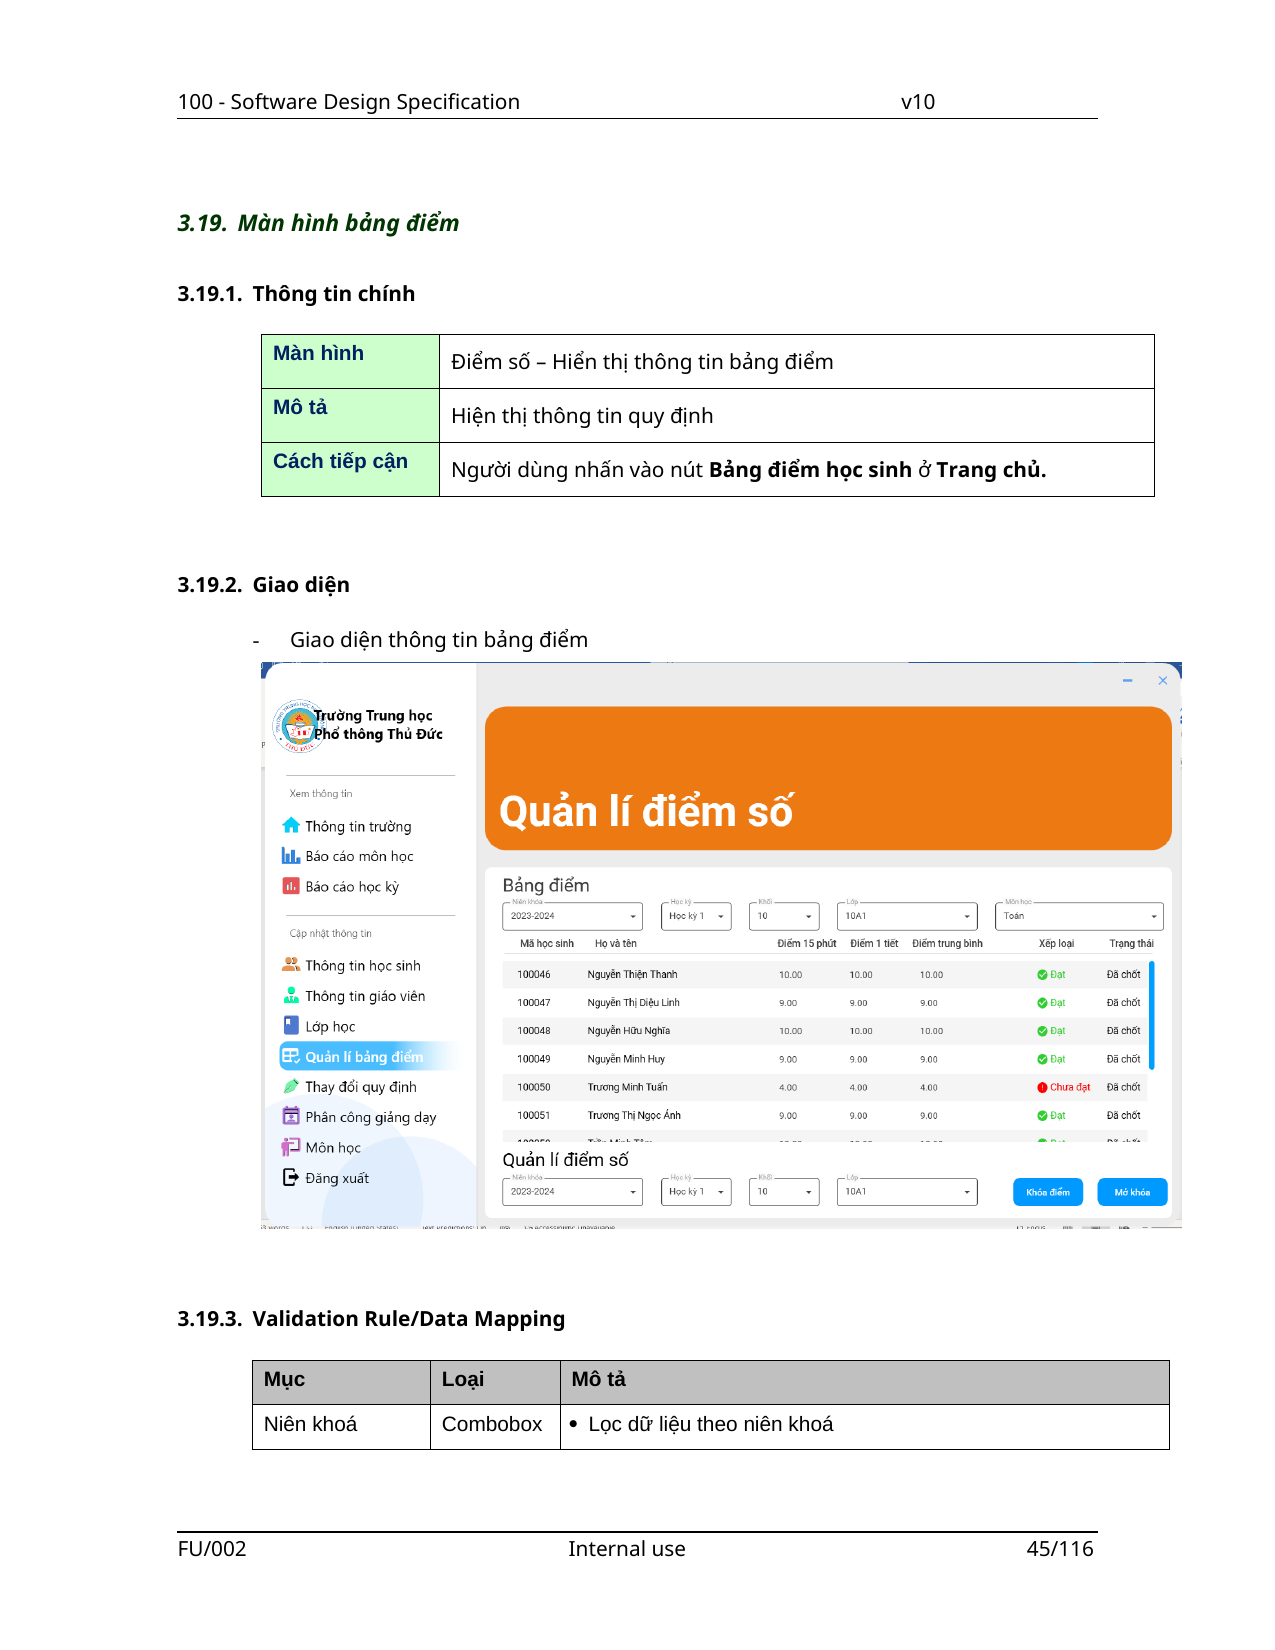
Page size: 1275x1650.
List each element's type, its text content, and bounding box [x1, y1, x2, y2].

table_header Màn hình [262, 335, 439, 388]
table_cell Niên khoá [253, 1405, 430, 1449]
table_header Loại [431, 1361, 560, 1404]
table_cell Người dùng nhấn vào nút Bảng điểm học sinh ở Trang chủ. [440, 443, 1154, 496]
table_cell Hiện thị thông tin quy định [440, 389, 1154, 442]
picture [261, 662, 1182, 1229]
subtitle Thông tin chính [177, 279, 1098, 307]
table_header Mô tả [561, 1361, 1169, 1404]
table_cell Combobox [431, 1405, 560, 1449]
table_header Điểm số – Hiển thị thông tin bảng điểm [440, 335, 1154, 388]
table_header Mục [253, 1361, 430, 1404]
list Giao diện thông tin bảng điểm [252, 626, 1098, 654]
subtitle Màn hình bảng điểm [177, 207, 1098, 238]
subtitle Giao diện [177, 571, 1098, 599]
table_cell Cách tiếp cận [262, 443, 439, 496]
subtitle Validation Rule/Data Mapping [177, 1304, 1098, 1333]
table_cell Mô tả [262, 389, 439, 442]
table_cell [561, 1405, 1169, 1449]
